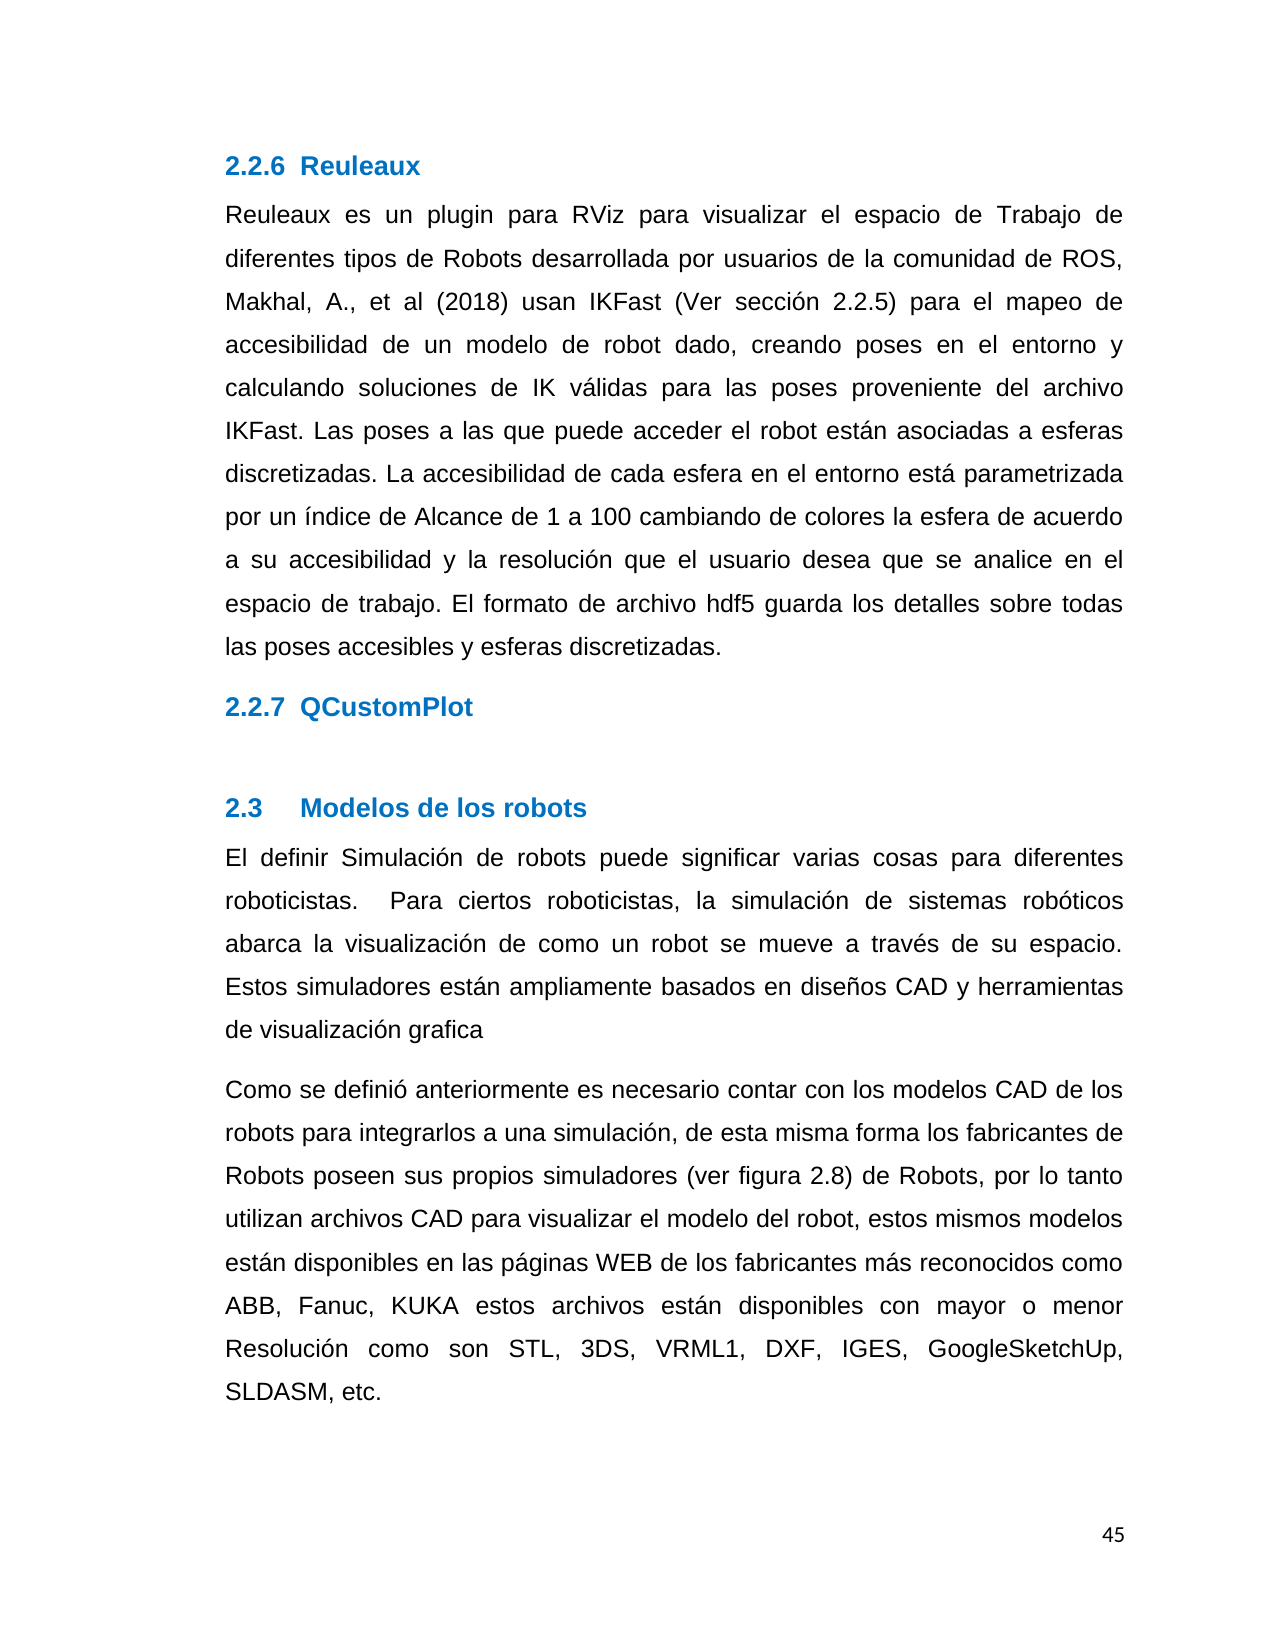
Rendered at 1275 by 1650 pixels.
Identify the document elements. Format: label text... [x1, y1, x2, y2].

list Modelos de los robots [225, 792, 1125, 823]
text Reuleaux es un plugin para RViz para visualizar el espacio de Trabajo de diferentes tipos de Robots desarrollada por usuarios de la comunidad de ROS, Makhal, A., et al (2018) usan IKFast (Ver sección 2.2.5) para el mapeo de accesibilidad de un modelo de robot dado, creando poses en el entorno y calculando soluciones de IK válidas para las poses proveniente del archivo IKFast. Las poses a las que puede acceder el robot están asociadas a esferas discretizadas. La accesibilidad de cada esfera en el entorno está parametrizada por un índice de Alcance de 1 a 100 cambiando de colores la esfera de acuerdo a su accesibilidad y la resolución que el usuario desea que se analice en el espacio de trabajo. El formato de archivo hdf5 guarda los detalles sobre todas las poses accesibles y esferas discretizadas. [225, 200, 1125, 660]
text Como se definió anteriormente es necesario contar con los modelos CAD de los robots para integrarlos a una simulación, de esta misma forma los fabricantes de Robots poseen sus propios simuladores (ver figura 2.8) de Robots, por lo tanto utilizan archivos CAD para visualizar el modelo del robot, estos mismos modelos están disponibles en las páginas WEB de los fabricantes más reconocidos como ABB, Fanuc, KUKA estos archivos están disponibles con mayor o menor Resolución como son STL, 3DS, VRML1, DXF, IGES, GoogleSketchUp, SLDASM, etc. [225, 1075, 1125, 1406]
list Reuleaux [225, 150, 1125, 181]
text El definir Simulación de robots puede significar varias cosas para diferentes roboticistas. Para ciertos roboticistas, la simulación de sistemas robóticos abarca la visualización de como un robot se mueve a través de su espacio. Estos simuladores están ampliamente basados en diseños CAD y herramientas de visualización grafica [225, 843, 1125, 1044]
list QCustomPlot [225, 691, 1125, 723]
